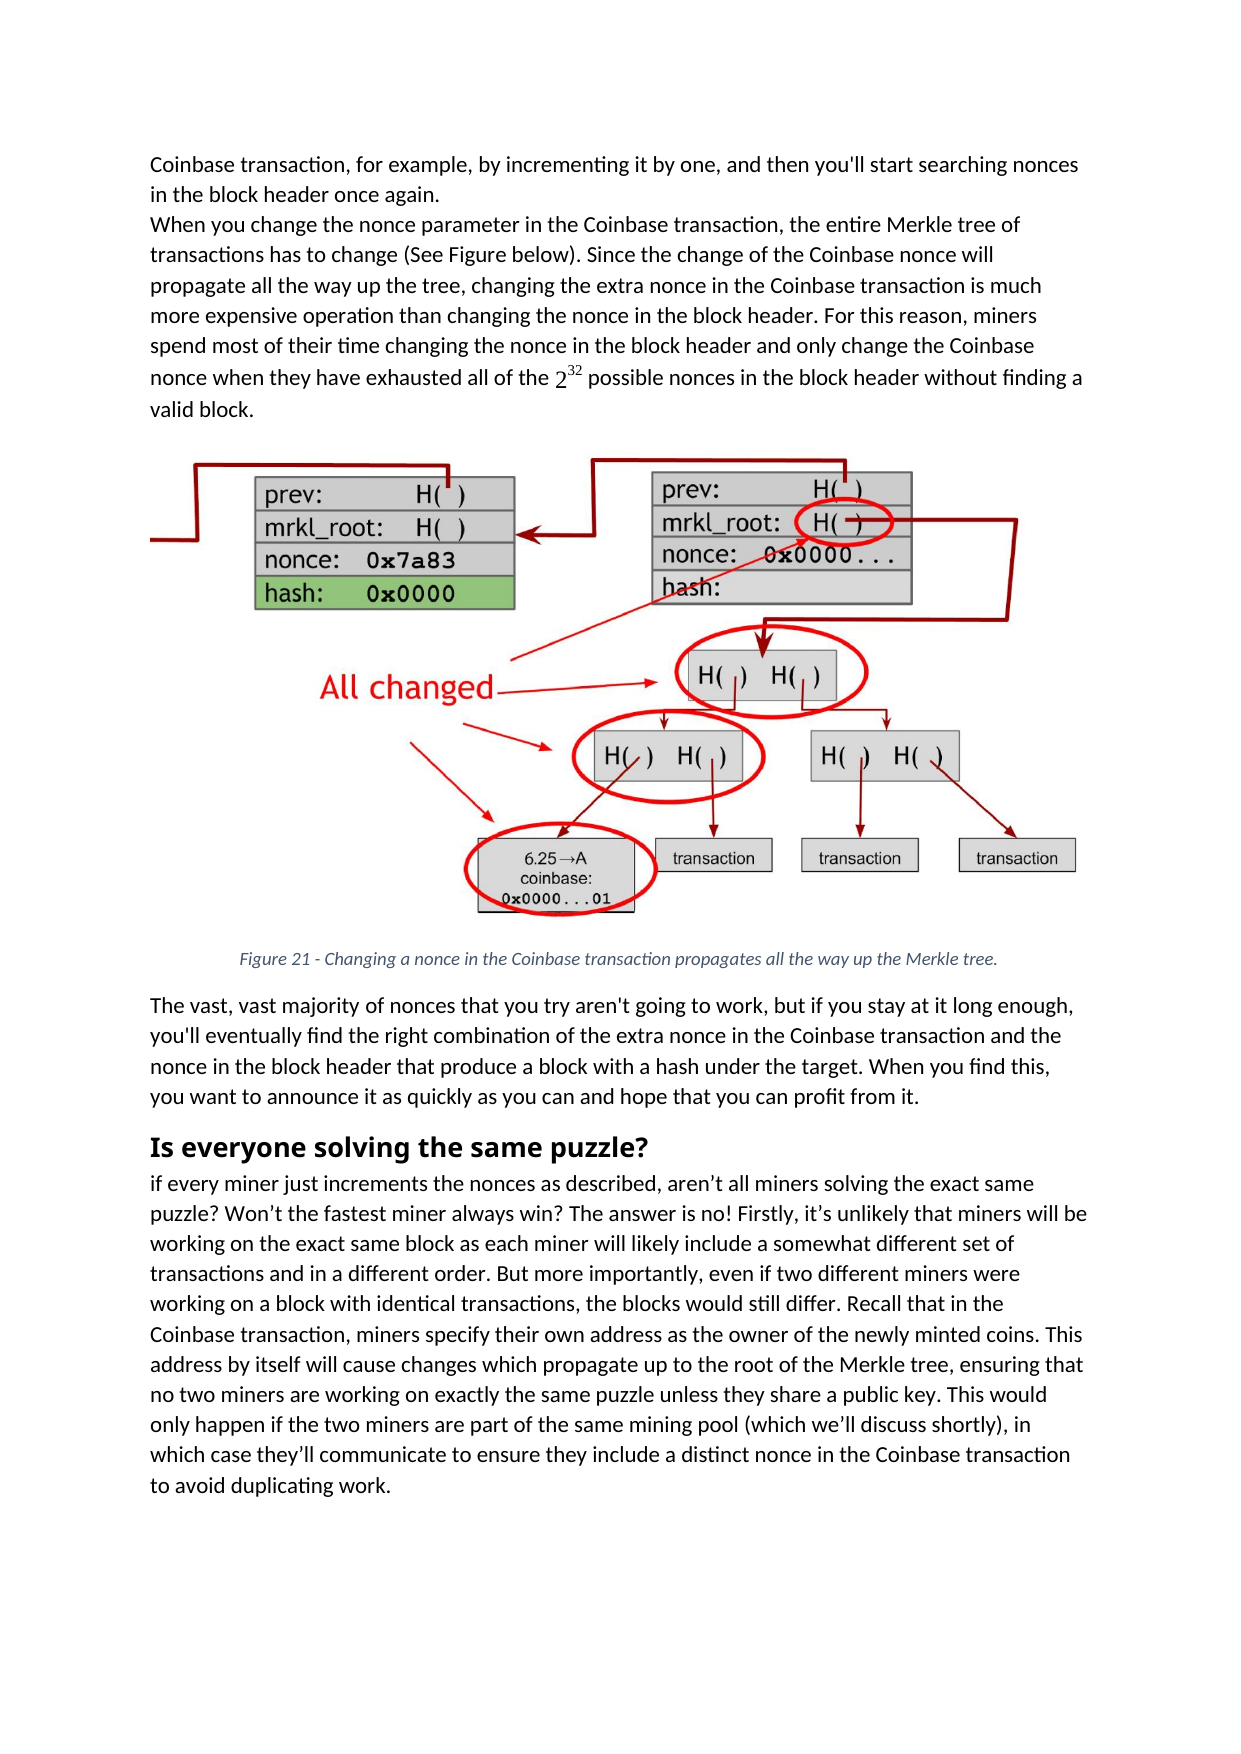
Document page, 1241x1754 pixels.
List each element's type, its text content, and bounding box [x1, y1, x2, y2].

text The vast, vast majority of nonces that you try aren't going to work, but if you stay at it long enough, you'll eventually find the right combination of the extra nonce in the Coinbase transaction and the nonce in the block header that produce a block with a hash under the target. When you find this, you want to announce it as quickly as you can and hope that you can profit from it. [150, 991, 1090, 1110]
text if every miner just increments the nonces as described, aren’t all miners solving the exact same puzzle? Won’t the fastest miner always win? The answer is no! Firstly, it’s unlikely that miners will be working on the exact same block as each miner will likely include a somewhat different set of transactions and in a different order. But more importantly, even if two different miners were working on a block with identical transactions, the blocks would still differ. Recall that in the Coinbase transaction, miners specify their own address as the owner of the newly minted coins. This address by itself will cause changes which propagate up to the root of the Merkle tree, ensuring that no two miners are working on exactly the same puzzle unless they share a public key. This would only happen if the two miners are part of the same mining pool (which we’ll discuss shortly), in which case they’ll communicate to ensure they include a distinct nonce in the Coinbase transaction to avoid duplicating work. [150, 1169, 1090, 1499]
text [150, 150, 1090, 208]
picture [150, 441, 1091, 948]
text When you change the nonce parameter in the Coinbase transaction, the entire Merkle tree of transactions has to change (See Figure below). Since the change of the Coinbase nonce will propagate all the way up the tree, changing the extra nonce in the Coinbase transaction is much more expensive operation than changing the nonce in the block header. For this reason, miners spend most of their time changing the nonce in the block header and only change the Coinbase nonce when they have exhausted all of the possible nonces in the block header without finding a valid block. [150, 210, 1090, 423]
text Figure 21 - Changing a nonce in the Coinbase transaction propagates all the way up the Merkle tree. [150, 948, 1090, 971]
subtitle Is everyone solving the same puzzle? [150, 1129, 1090, 1166]
